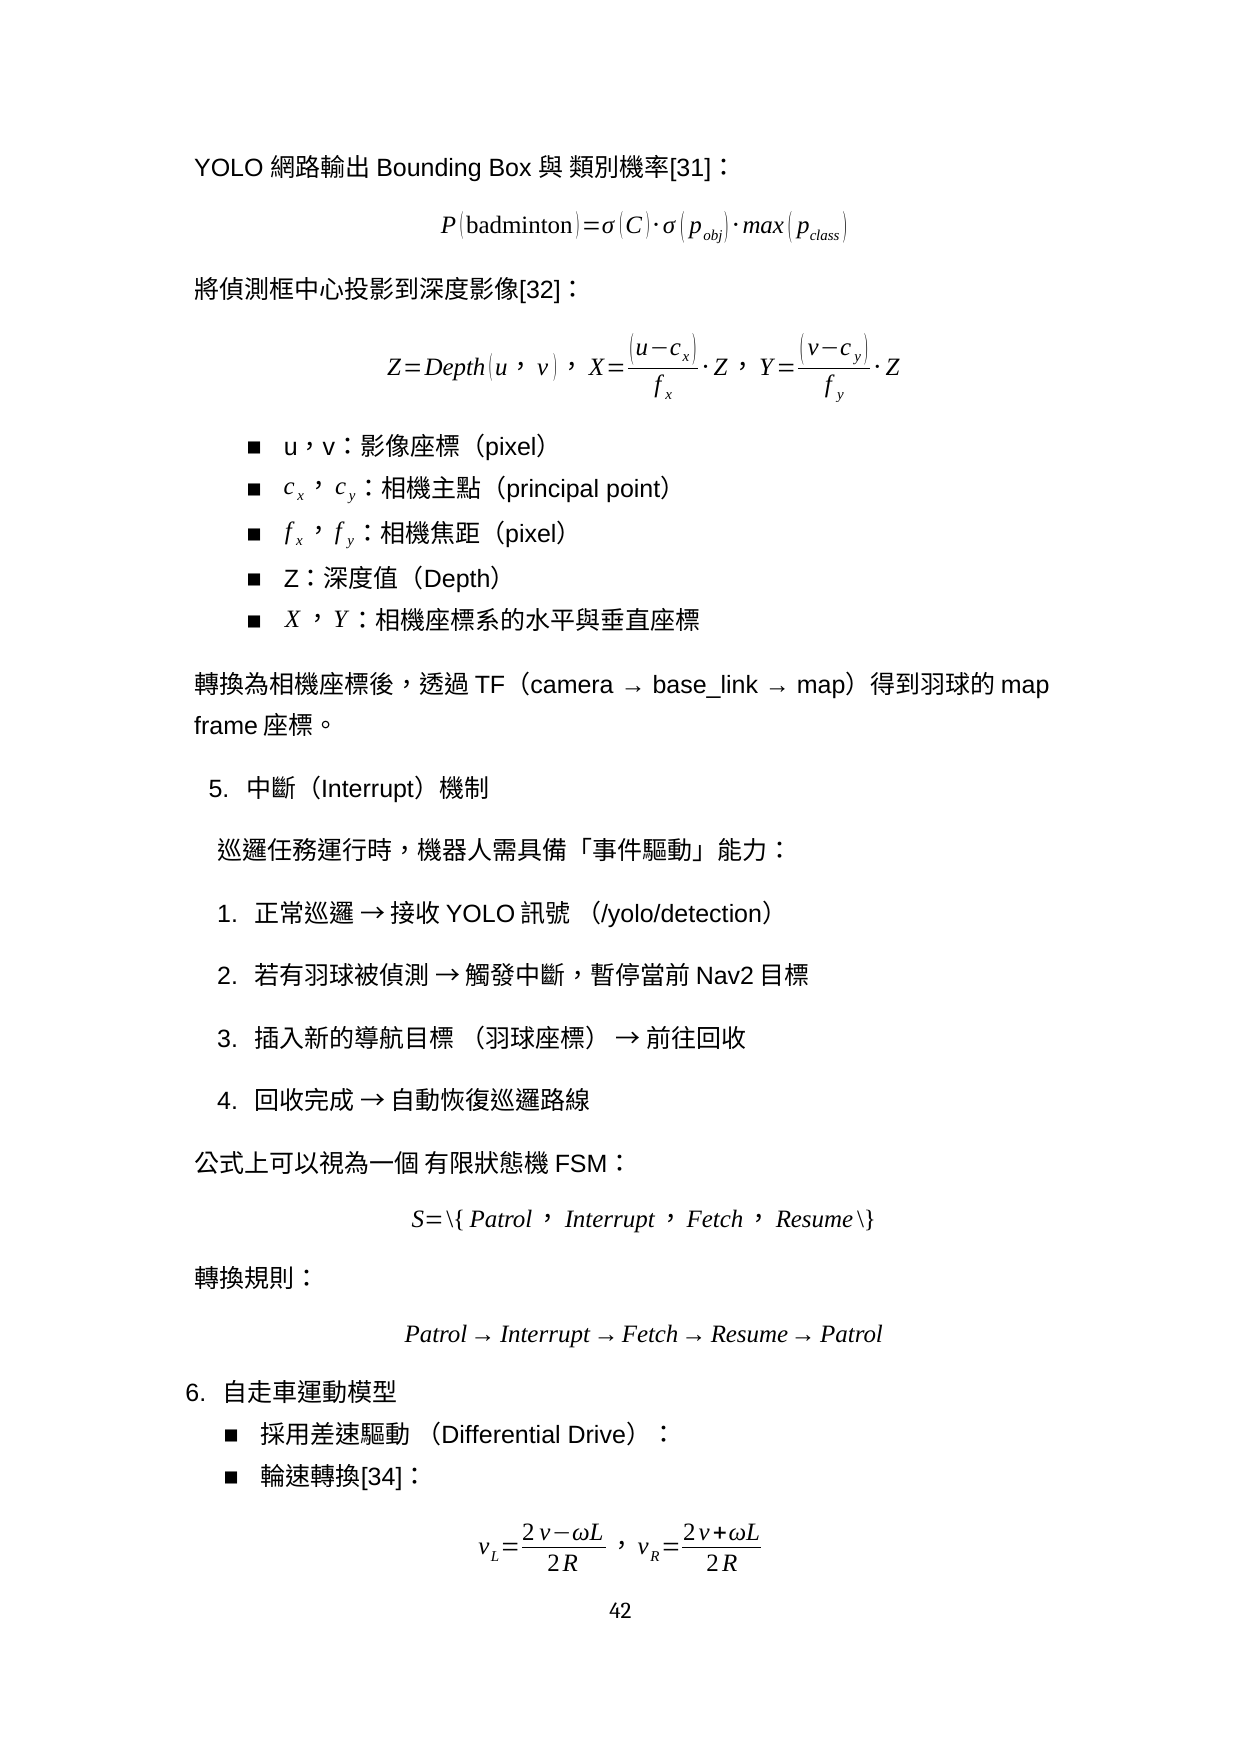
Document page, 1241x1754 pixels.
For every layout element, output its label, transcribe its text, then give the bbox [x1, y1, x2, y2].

list 自走車運動模型 [185, 1373, 1092, 1409]
list 正常巡邏 → 接收YOLO訊號 （/yolo/detection） [217, 893, 1092, 929]
text 公式上可以視為一個 有限狀態機FSM： [194, 1143, 1092, 1179]
text 轉換為相機座標後，透過 TF（camera → base_link → map）得到羽球的map frame座標。 [194, 664, 1092, 742]
list ：相機主點（principal point） [246, 468, 1092, 508]
text 將偵測框中心投影到深度影像[32]： [194, 269, 1092, 306]
list 插入新的導航目標 （羽球座標） → 前往回收 [217, 1018, 1092, 1054]
list 採用差速驅動 （Differential Drive）： [223, 1414, 1092, 1451]
list 輪速轉換[34]： [223, 1456, 1092, 1492]
list ：相機座標系的水平與垂直座標 [246, 600, 1092, 638]
text 巡邏任務運行時，機器人需具備「事件驅動」能力： [217, 831, 1092, 867]
list Z：深度值（Depth） [246, 558, 1092, 595]
list 回收完成 → 自動恢復巡邏路線 [217, 1081, 1092, 1117]
list ：相機焦距（pixel） [246, 513, 1092, 553]
list 中斷（Interrupt）機制 [208, 768, 1092, 804]
list 若有羽球被偵測 → 觸發中斷，暫停當前Nav2目標 [217, 956, 1092, 992]
text YOLO 網路輸出 Bounding Box 與 類別機率[31]： [194, 148, 1092, 184]
list u，v：影像座標（pixel） [246, 427, 1092, 463]
text 轉換規則： [194, 1258, 1092, 1294]
